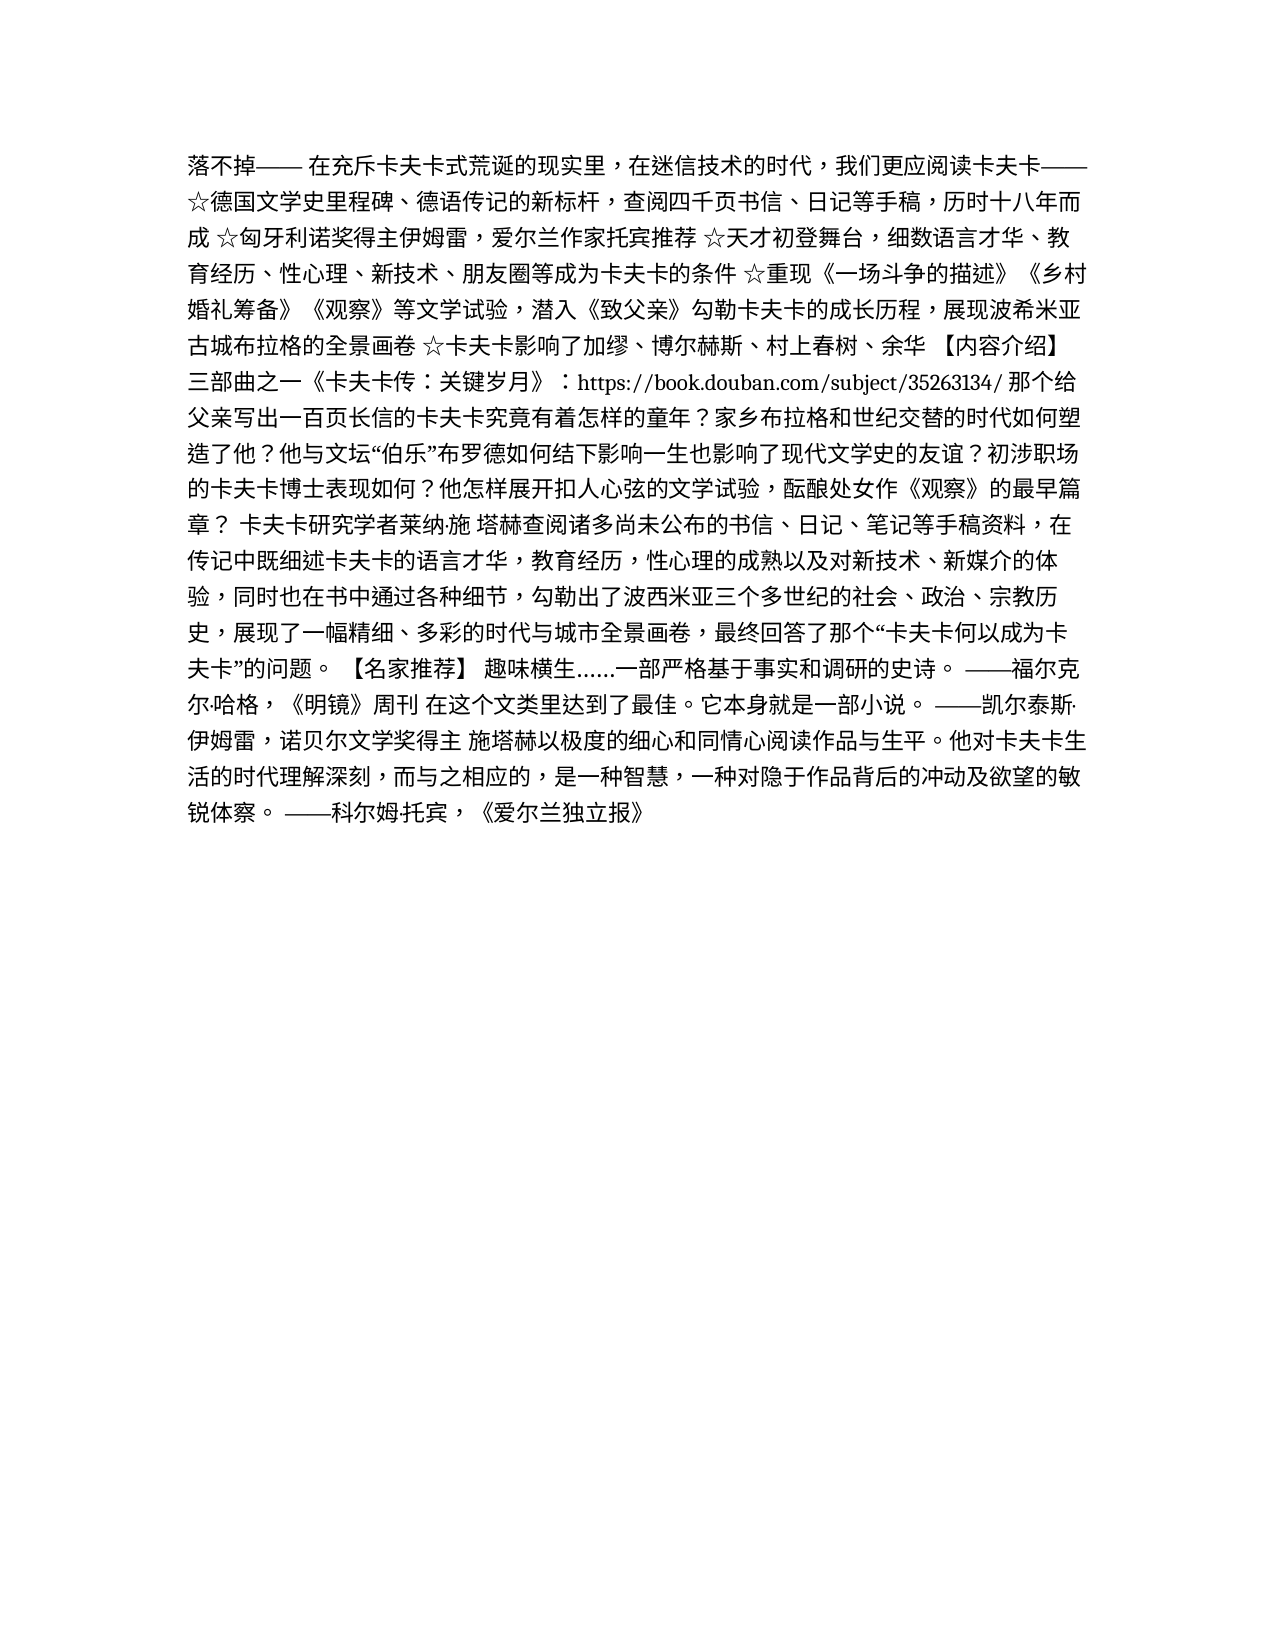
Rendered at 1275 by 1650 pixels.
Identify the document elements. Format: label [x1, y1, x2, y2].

text [187, 150, 1087, 828]
